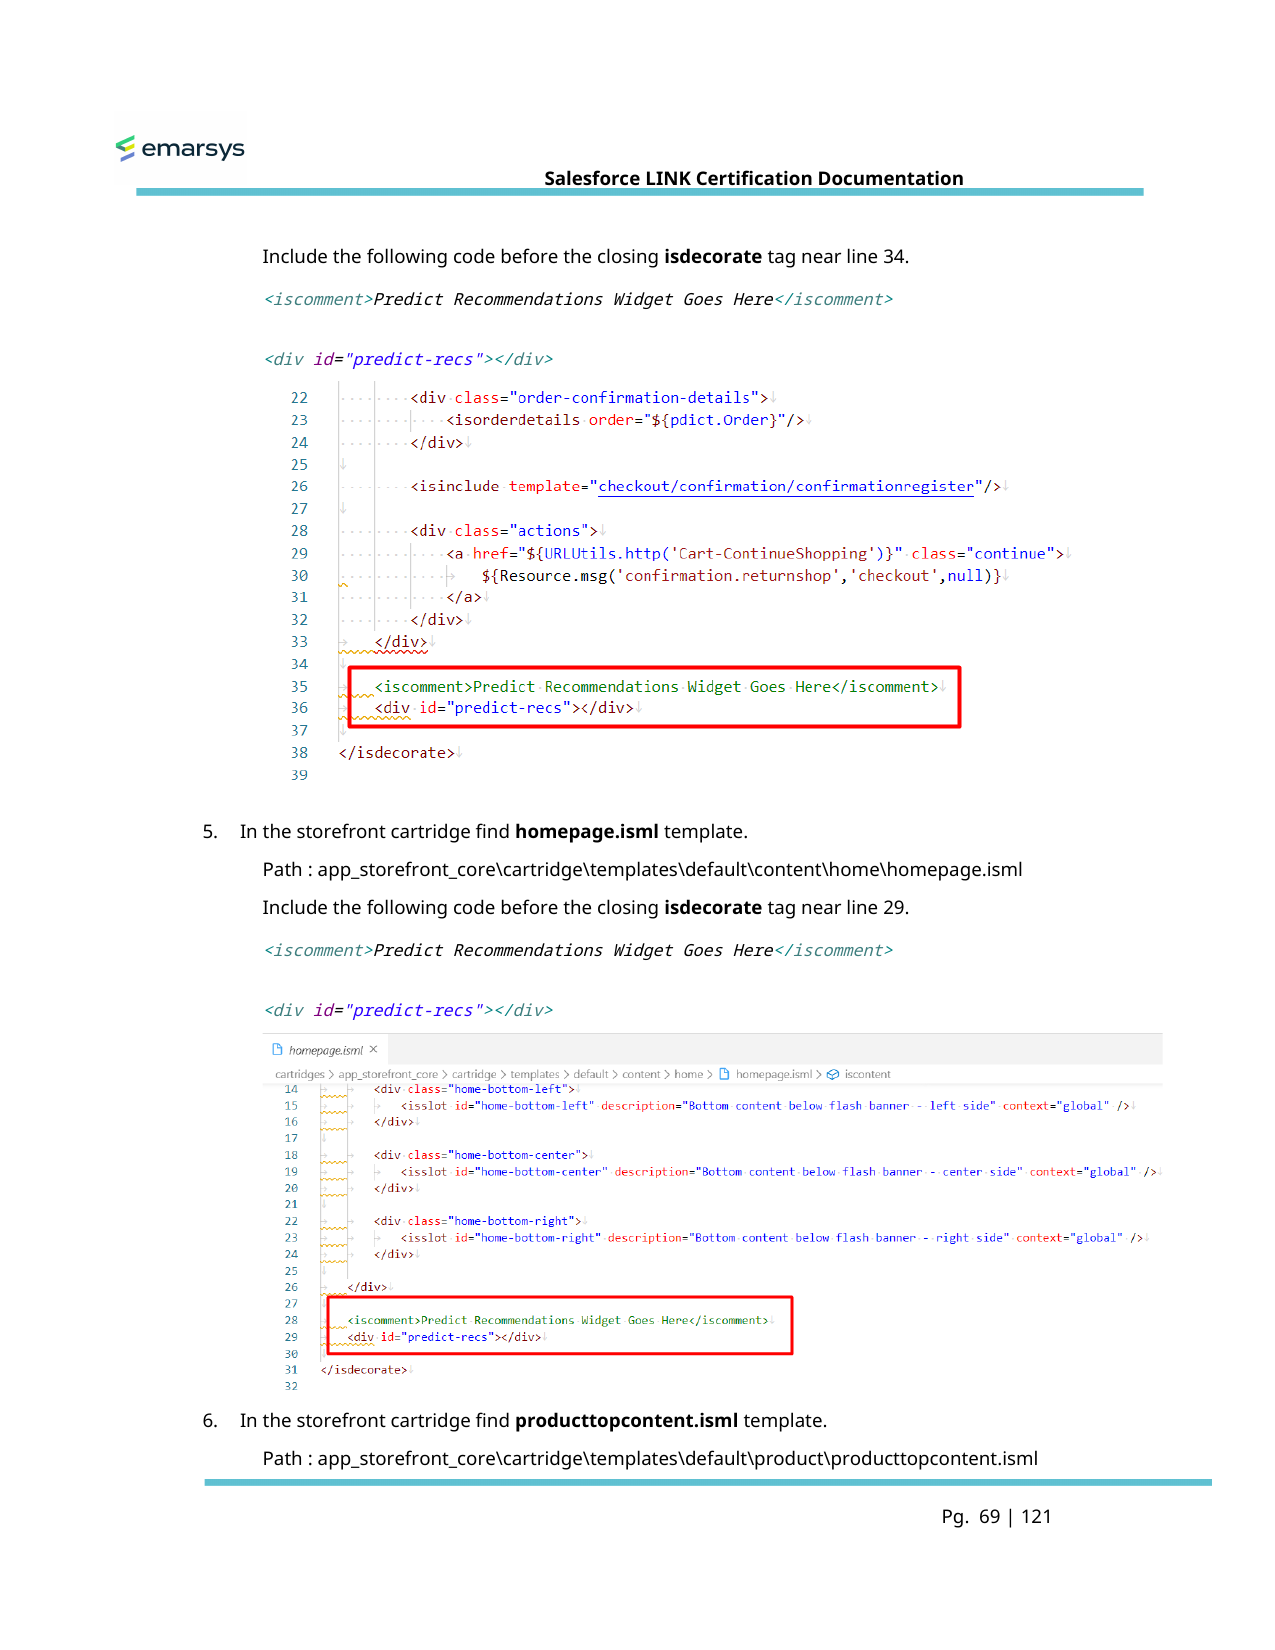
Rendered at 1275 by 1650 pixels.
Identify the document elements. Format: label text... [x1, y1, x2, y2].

text <iscomment>Predict Recommendations Widget Goes Here</iscomment> [187, 288, 1087, 310]
text Include the following code before the closing isdecorate tag near line 34. [262, 243, 1087, 269]
picture [262, 1033, 1163, 1395]
text Include the following code before the closing isdecorate tag near line 29. [262, 894, 1087, 920]
text <div id="predict-recs"></div> [262, 348, 1087, 371]
picture [113, 111, 247, 185]
picture [204, 1479, 1212, 1486]
picture [136, 188, 1144, 196]
list In the storefront cartridge find homepage.isml template. [202, 818, 1087, 843]
text <iscomment>Predict Recommendations Widget Goes Here</iscomment> [187, 939, 1087, 962]
picture [262, 381, 1163, 806]
text Path : app_storefront_core\cartridge\templates\default\product\producttopcontent.isml [262, 1445, 1087, 1471]
list In the storefront cartridge find producttopcontent.isml template. [202, 1407, 1087, 1432]
text <div id="predict-recs"></div> [262, 999, 1087, 1022]
text Path : app_storefront_core\cartridge\templates\default\content\home\homepage.isml [262, 856, 1087, 882]
